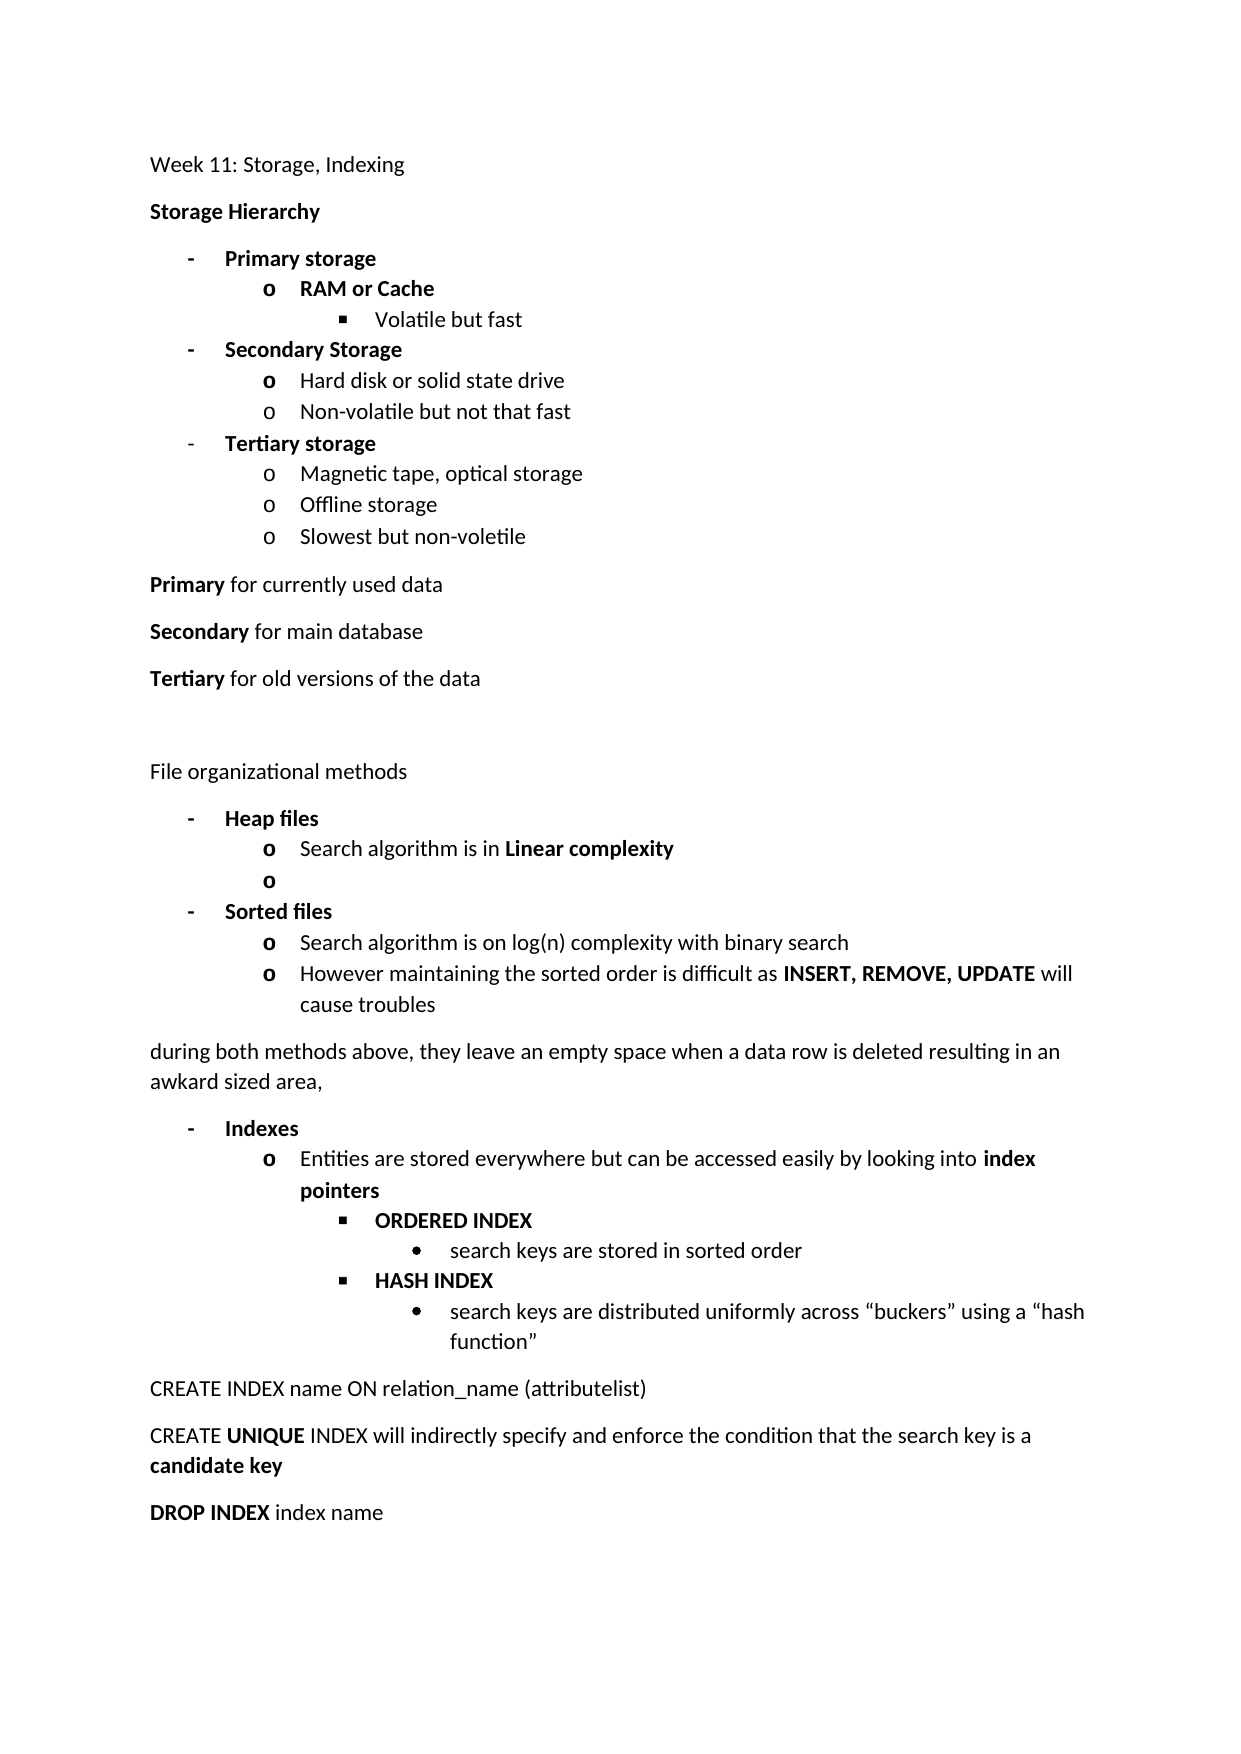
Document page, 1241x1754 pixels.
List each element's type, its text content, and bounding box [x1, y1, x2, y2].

list Tertiary storage [187, 429, 1090, 457]
list Magnetic tape, optical storage [262, 459, 1090, 488]
list search keys are distributed uniformly across “buckers” using a “hash function” [412, 1297, 1090, 1355]
list ORDERED INDEX [337, 1206, 1090, 1234]
list Indexes [187, 1114, 1090, 1142]
text Week 11: Storage, Indexing [150, 150, 1090, 178]
list Offline storage [262, 490, 1090, 519]
list However maintaining the sorted order is difficult as INSERT, REMOVE, UPDATE will cause troubles [262, 959, 1090, 1018]
list Heap files [187, 804, 1090, 832]
text File organizational methods [150, 757, 1090, 786]
list Primary storage [187, 244, 1090, 272]
list Search algorithm is in Linear complexity [262, 834, 1090, 864]
list search keys are stored in sorted order [412, 1236, 1090, 1264]
list Entities are stored everywhere but can be accessed easily by looking into index pointers [262, 1144, 1090, 1204]
list Hard disk or solid state drive [262, 366, 1090, 395]
text Tertiary for old versions of the data [150, 664, 1090, 692]
list Volatile but fast [337, 305, 1090, 333]
list Search algorithm is on log(n) complexity with binary search [262, 928, 1090, 957]
text CREATE UNIQUE INDEX will indirectly specify and enforce the condition that the search key is a candidate key [150, 1421, 1090, 1479]
text DROP INDEX index name [150, 1498, 1090, 1526]
text during both methods above, they leave an empty space when a data row is deleted resulting in an awkard sized area, [150, 1037, 1090, 1096]
list Slowest but non-voletile [262, 522, 1090, 551]
list Non-volatile but not that fast [262, 397, 1090, 426]
list HASH INDEX [337, 1267, 1090, 1294]
list RAM or Cache [262, 274, 1090, 303]
list Secondary Storage [187, 336, 1090, 364]
text Primary for currently used data [150, 570, 1090, 598]
text Storage Hierarchy [150, 197, 1090, 225]
text CREATE INDEX name ON relation_name (attributelist) [150, 1374, 1090, 1402]
list Sorted files [187, 897, 1090, 925]
text Secondary for main database [150, 617, 1090, 645]
